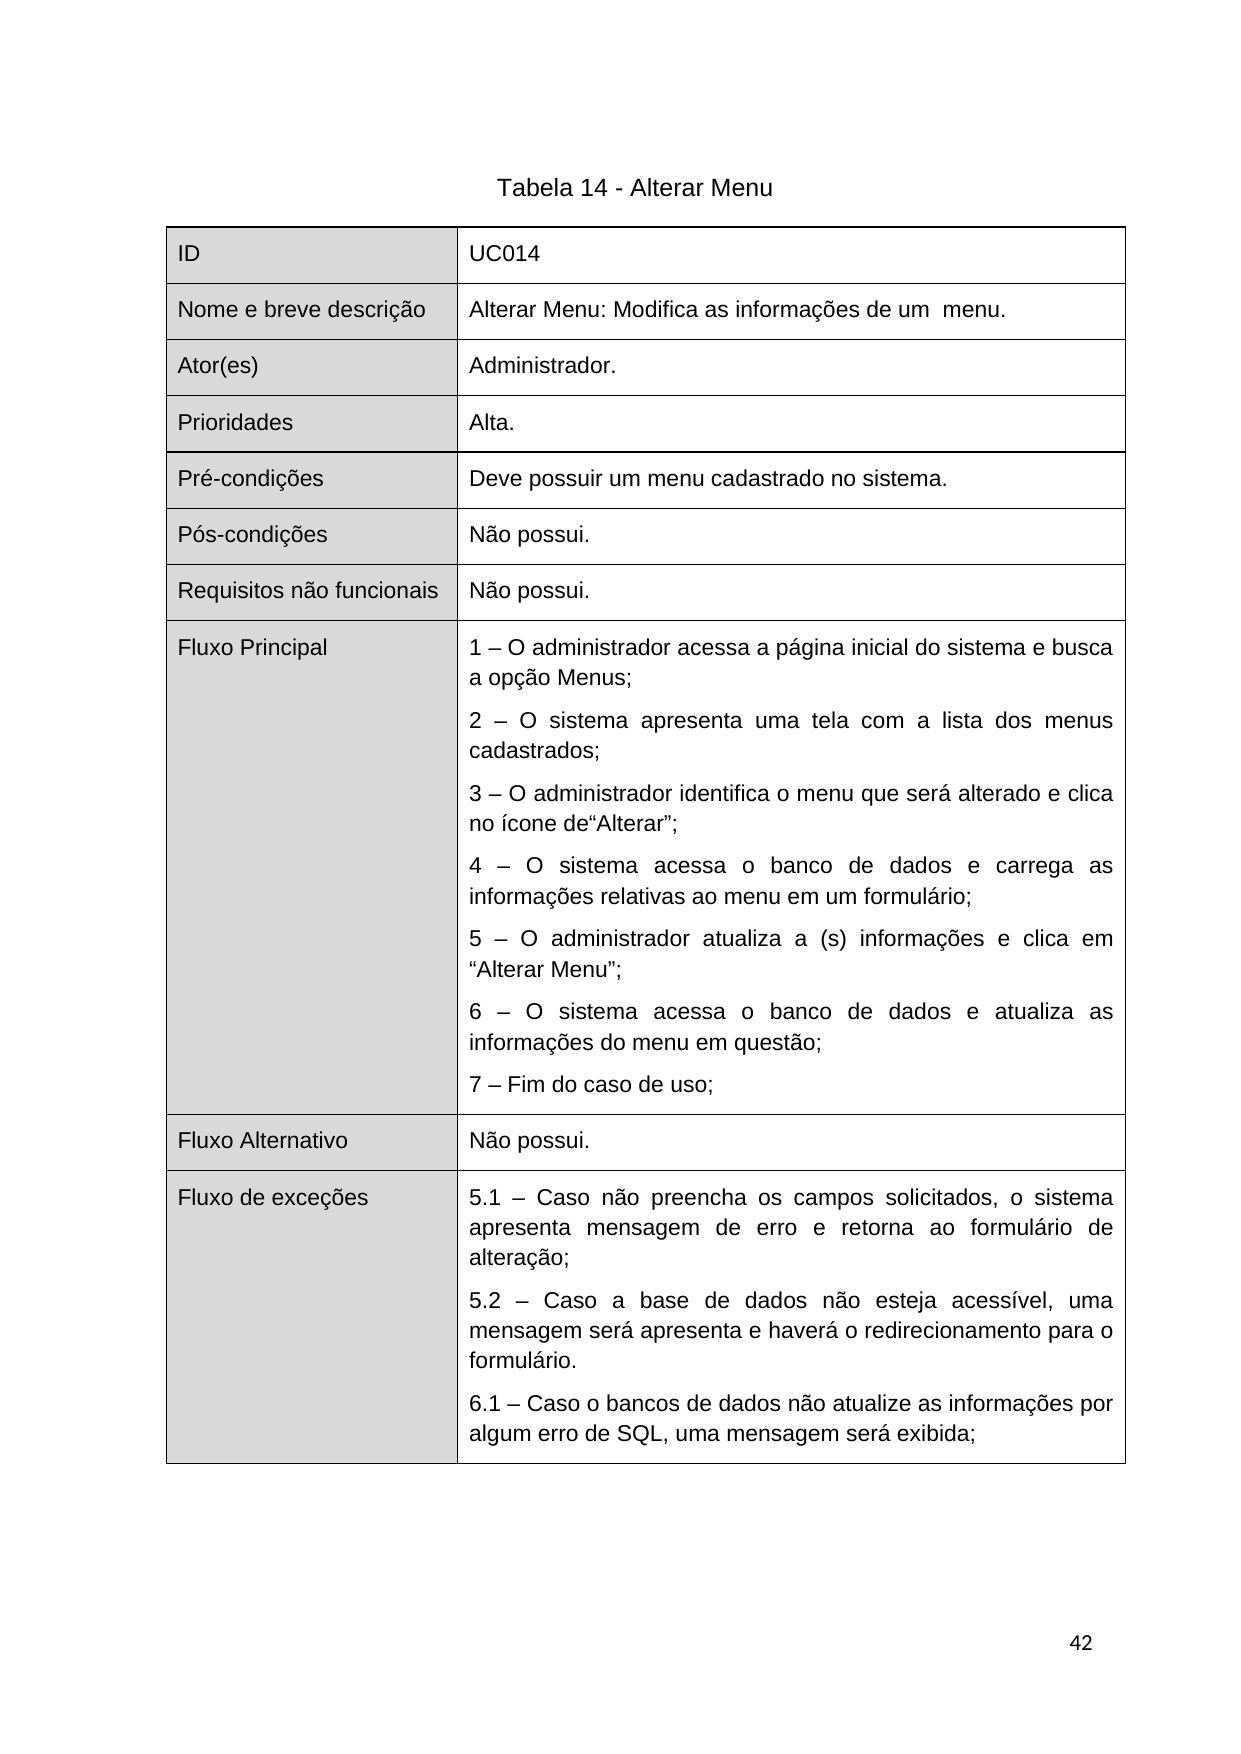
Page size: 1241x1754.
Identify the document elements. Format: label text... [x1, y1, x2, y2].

table_header ID [167, 228, 457, 283]
table_cell Fluxo Alternativo [167, 1115, 457, 1170]
table_cell Fluxo de exceções [167, 1171, 457, 1463]
table_cell Requisitos não funcionais [167, 565, 457, 620]
table_cell Pós-condições [167, 509, 457, 564]
table_cell Deve possuir um menu cadastrado no sistema. [458, 453, 1125, 508]
text Tabela 14 - Alterar Menu [177, 173, 1092, 201]
table_cell Não possui. [458, 1115, 1125, 1170]
table_cell Fluxo Principal [167, 621, 457, 1114]
table_cell 1 – O administrador acessa a página inicial do sistema e busca a opção Menus; 2 – O sistema apresenta uma tela com a lista dos menus cadastrados; 3 – O administrador identifica o menu que será alterado e clica no ícone de“Alterar”; 4 – O sistema acessa o banco de dados e carrega as informações relativas ao menu em um formulário; 5 – O administrador atualiza a (s) informações e clica em “Alterar Menu”; 6 – O sistema acessa o banco de dados e atualiza as informações do menu em questão; 7 – Fim do caso de uso; [458, 621, 1125, 1114]
table_cell Nome e breve descrição [167, 284, 457, 339]
table_cell Alta. [458, 396, 1125, 451]
table_cell Ator(es) [167, 340, 457, 395]
table_cell Alterar Menu: Modifica as informações de um menu. [458, 284, 1125, 339]
table_cell Pré-condições [167, 453, 457, 508]
table_cell Administrador. [458, 340, 1125, 395]
table_header UC014 [458, 228, 1125, 283]
table_cell Não possui. [458, 565, 1125, 620]
table_cell Não possui. [458, 509, 1125, 564]
table_cell Prioridades [167, 396, 457, 451]
table_cell 5.1 – Caso não preencha os campos solicitados, o sistema apresenta mensagem de erro e retorna ao formulário de alteração; 5.2 – Caso a base de dados não esteja acessível, uma mensagem será apresenta e haverá o redirecionamento para o formulário. 6.1 – Caso o bancos de dados não atualize as informações por algum erro de SQL, uma mensagem será exibida; [458, 1171, 1125, 1463]
